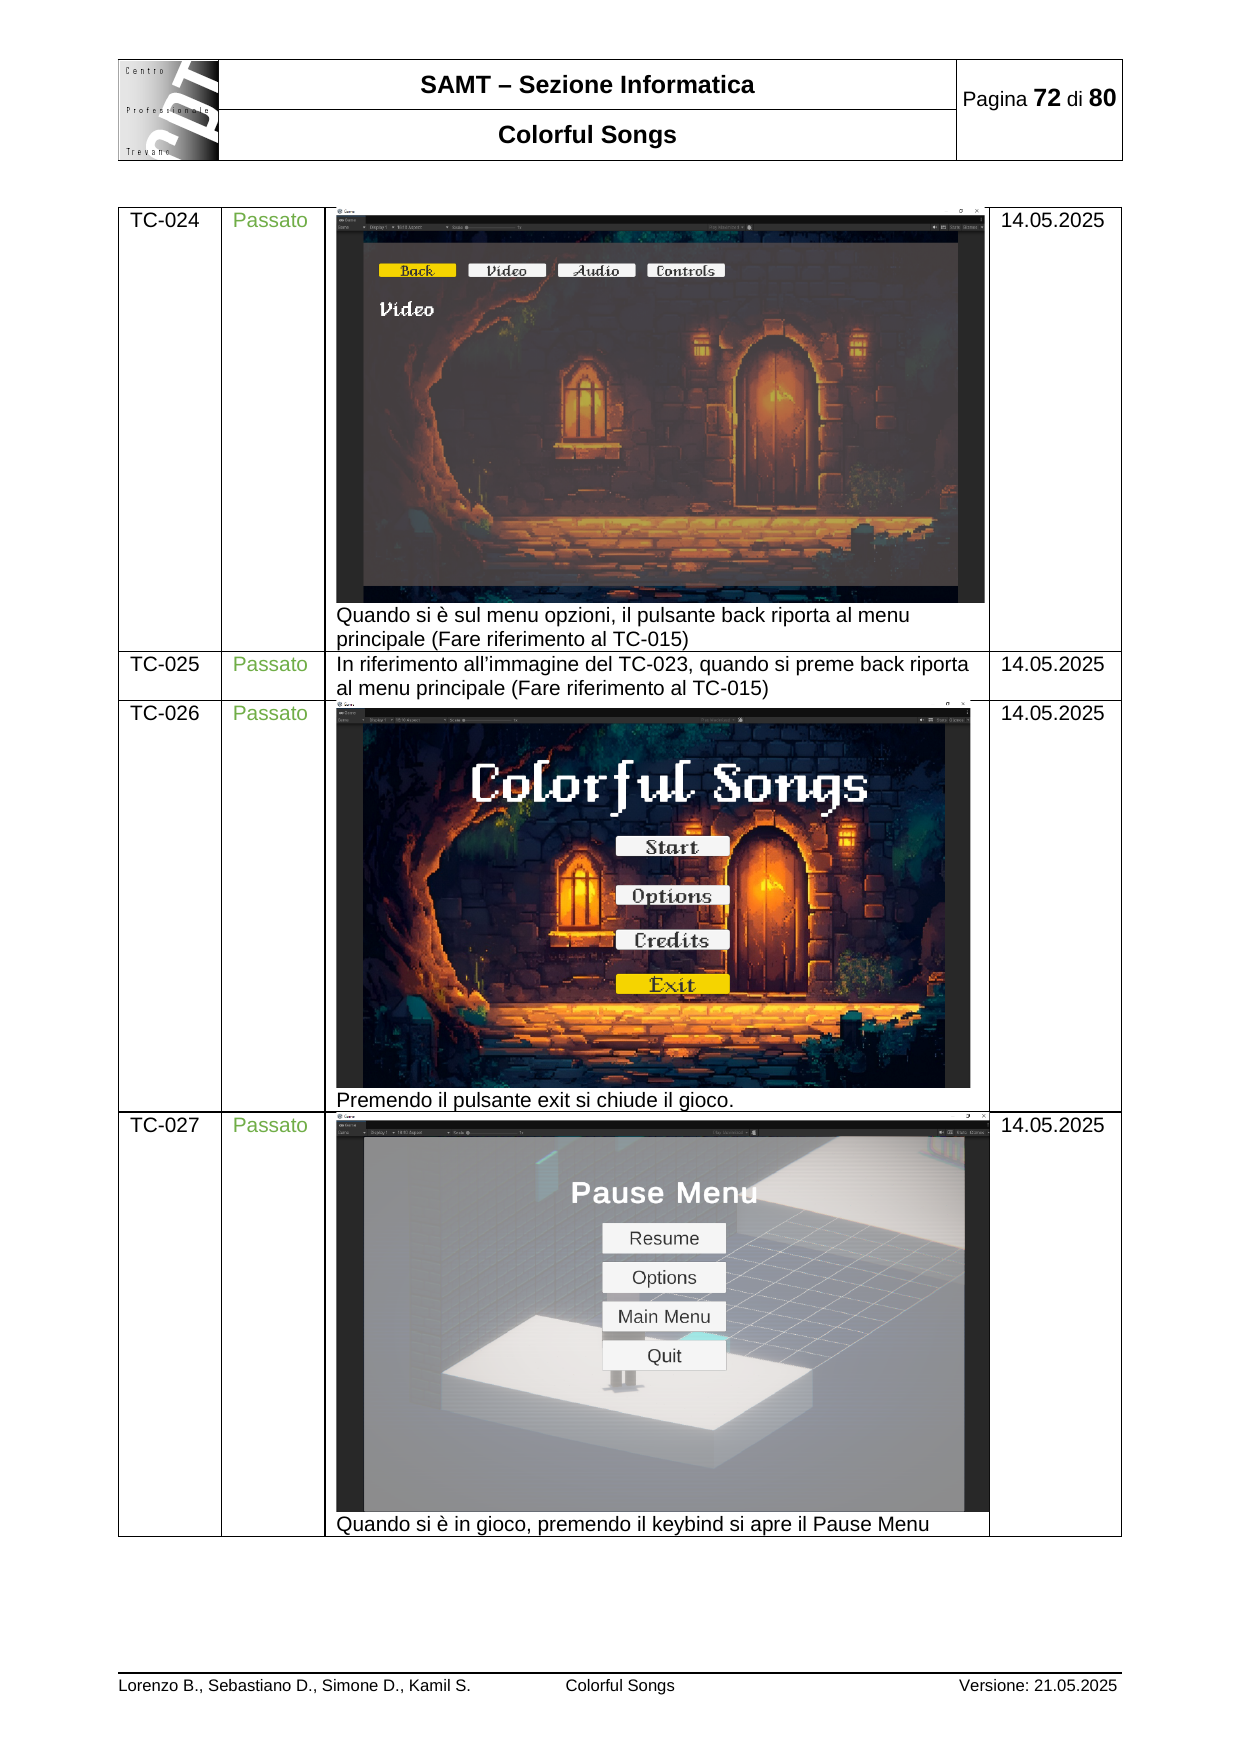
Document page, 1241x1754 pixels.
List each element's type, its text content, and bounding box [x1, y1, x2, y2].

picture [336, 1112, 990, 1512]
picture [336, 207, 985, 603]
table_cell Quando si è in gioco, premendo il keybind si apre il Pause Menu [326, 1113, 989, 1536]
table_cell TC-025 [119, 652, 221, 700]
table_cell 14.05.2025 [990, 208, 1121, 651]
table_cell Passato [222, 208, 324, 651]
table_cell Passato [222, 652, 324, 700]
picture [118, 60, 219, 160]
table_cell Quando si è sul menu opzioni, il pulsante back riporta al menu principale (Fare riferimento al TC-015) [326, 208, 989, 651]
table_cell 14.05.2025 [990, 701, 1121, 1111]
picture [336, 700, 971, 1088]
table_cell 14.05.2025 [990, 1113, 1121, 1536]
table_cell TC-027 [119, 1113, 221, 1536]
table_cell 14.05.2025 [990, 652, 1121, 700]
table_cell TC-024 [119, 208, 221, 651]
table_cell Premendo il pulsante exit si chiude il gioco. [326, 701, 989, 1111]
table_cell In riferimento all’immagine del TC-023, quando si preme back riporta al menu principale (Fare riferimento al TC-015) [326, 652, 989, 700]
table_cell Passato [222, 1113, 324, 1536]
table_cell TC-026 [119, 701, 221, 1111]
table_cell Passato [222, 701, 324, 1111]
